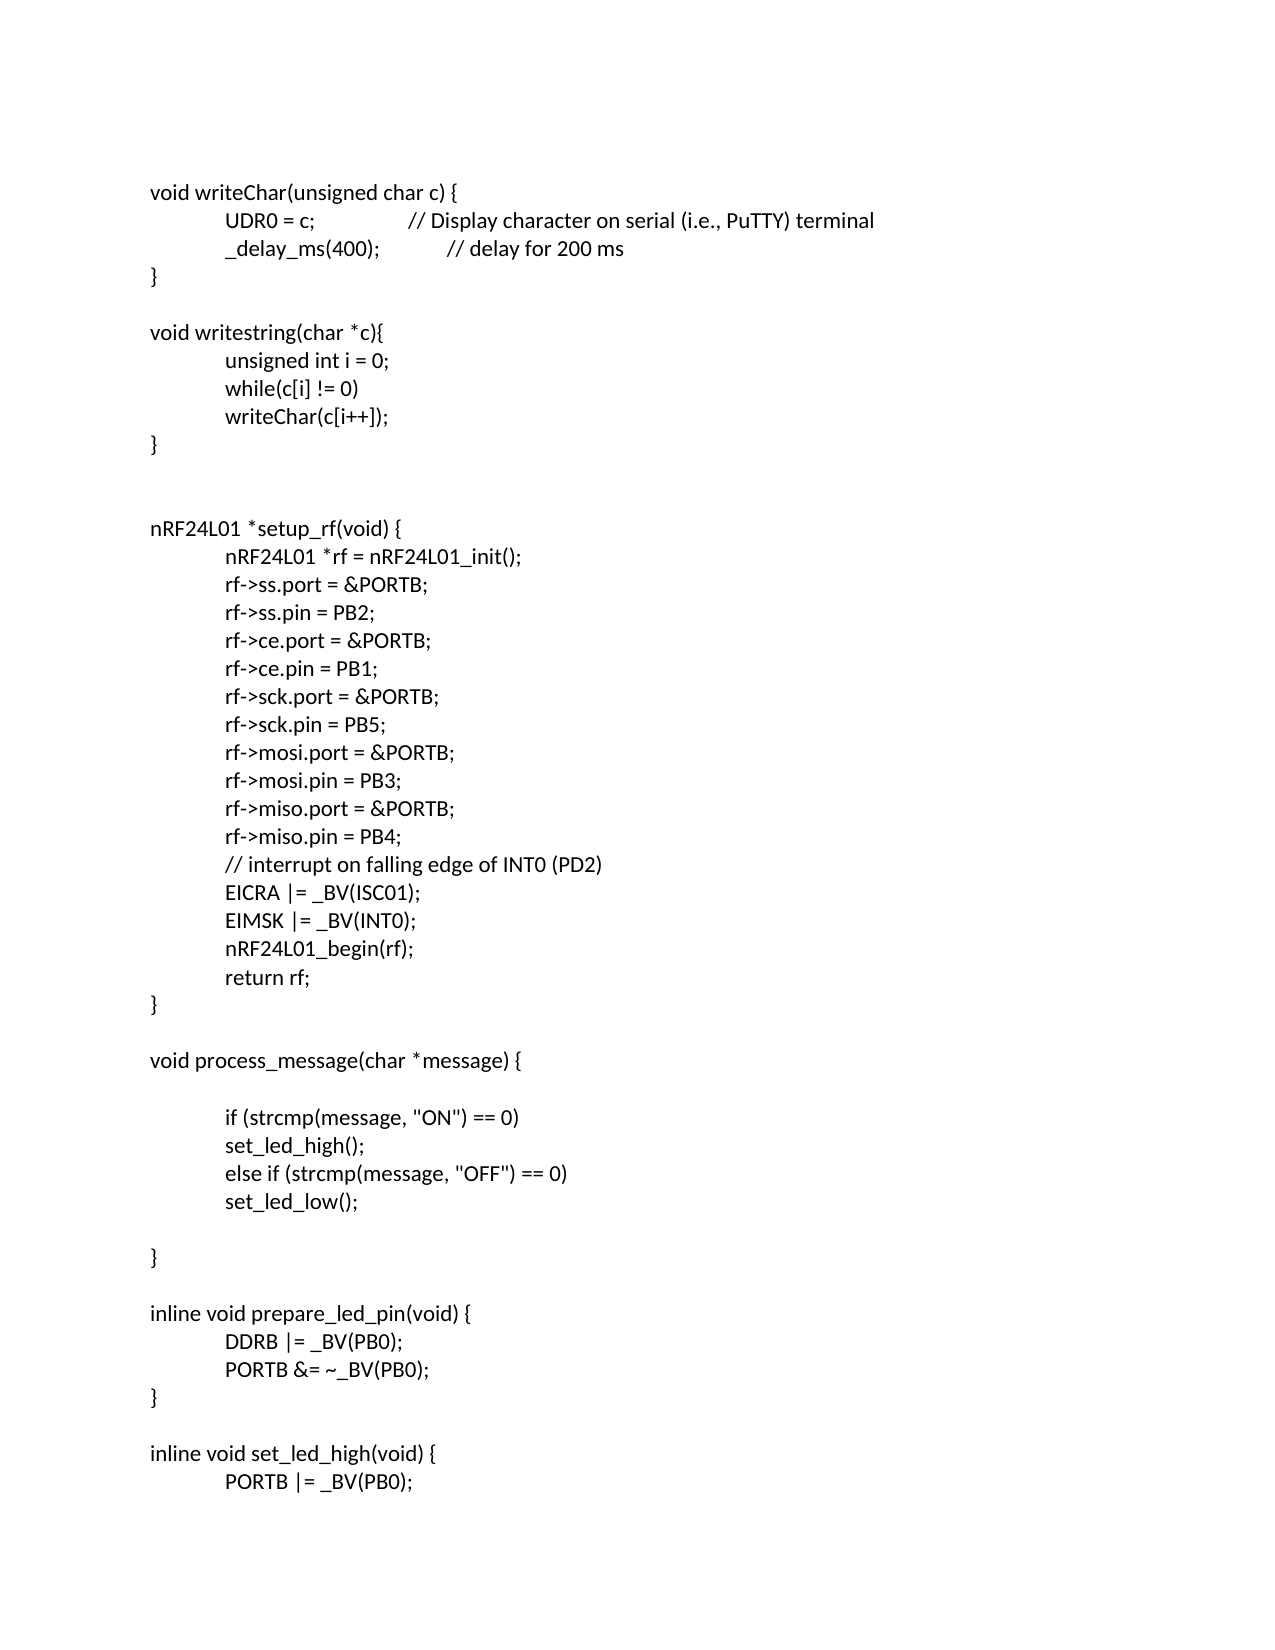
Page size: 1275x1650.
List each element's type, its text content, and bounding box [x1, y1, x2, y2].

text inline void set_led_high(void) { [150, 1439, 1125, 1467]
text set_led_low(); [150, 1187, 1125, 1215]
text rf->ce.pin = PB1; [150, 654, 1125, 682]
text inline void prepare_led_pin(void) { [150, 1299, 1125, 1327]
text PORTB |= _BV(PB0); [150, 1467, 1125, 1495]
text } [150, 991, 1125, 1019]
text rf->ss.pin = PB2; [150, 598, 1125, 626]
text return rf; [150, 963, 1125, 991]
text rf->mosi.port = &PORTB; [150, 738, 1125, 766]
text rf->sck.pin = PB5; [150, 710, 1125, 738]
text UDR0 = c; // Display character on serial (i.e., PuTTY) terminal [150, 206, 1125, 234]
text } [150, 1383, 1125, 1411]
text rf->miso.pin = PB4; [150, 822, 1125, 851]
text // interrupt on falling edge of INT0 (PD2) [150, 851, 1125, 878]
text EICRA |= _BV(ISC01); [150, 878, 1125, 907]
text rf->ss.port = &PORTB; [150, 570, 1125, 598]
text void writestring(char *c){ [150, 318, 1125, 346]
text _delay_ms(400); // delay for 200 ms [150, 234, 1125, 262]
text nRF24L01 *setup_rf(void) { [150, 514, 1125, 542]
text nRF24L01_begin(rf); [150, 934, 1125, 963]
text rf->sck.port = &PORTB; [150, 682, 1125, 710]
text void process_message(char *message) { [150, 1047, 1125, 1075]
text if (strcmp(message, "ON") == 0) [150, 1103, 1125, 1131]
text rf->mosi.pin = PB3; [150, 766, 1125, 794]
text EIMSK |= _BV(INT0); [150, 907, 1125, 934]
text } [150, 1243, 1125, 1271]
text nRF24L01 *rf = nRF24L01_init(); [150, 542, 1125, 570]
text writeChar(c[i++]); [150, 402, 1125, 430]
text PORTB &= ~_BV(PB0); [150, 1355, 1125, 1383]
text } [150, 262, 1125, 290]
text DDRB |= _BV(PB0); [150, 1327, 1125, 1355]
text void writeChar(unsigned char c) { [150, 178, 1125, 206]
text rf->miso.port = &PORTB; [150, 794, 1125, 822]
text set_led_high(); [150, 1131, 1125, 1159]
text unsigned int i = 0; [150, 346, 1125, 374]
text while(c[i] != 0) [150, 374, 1125, 402]
text rf->ce.port = &PORTB; [150, 626, 1125, 654]
text else if (strcmp(message, "OFF") == 0) [150, 1159, 1125, 1187]
text } [150, 430, 1125, 458]
